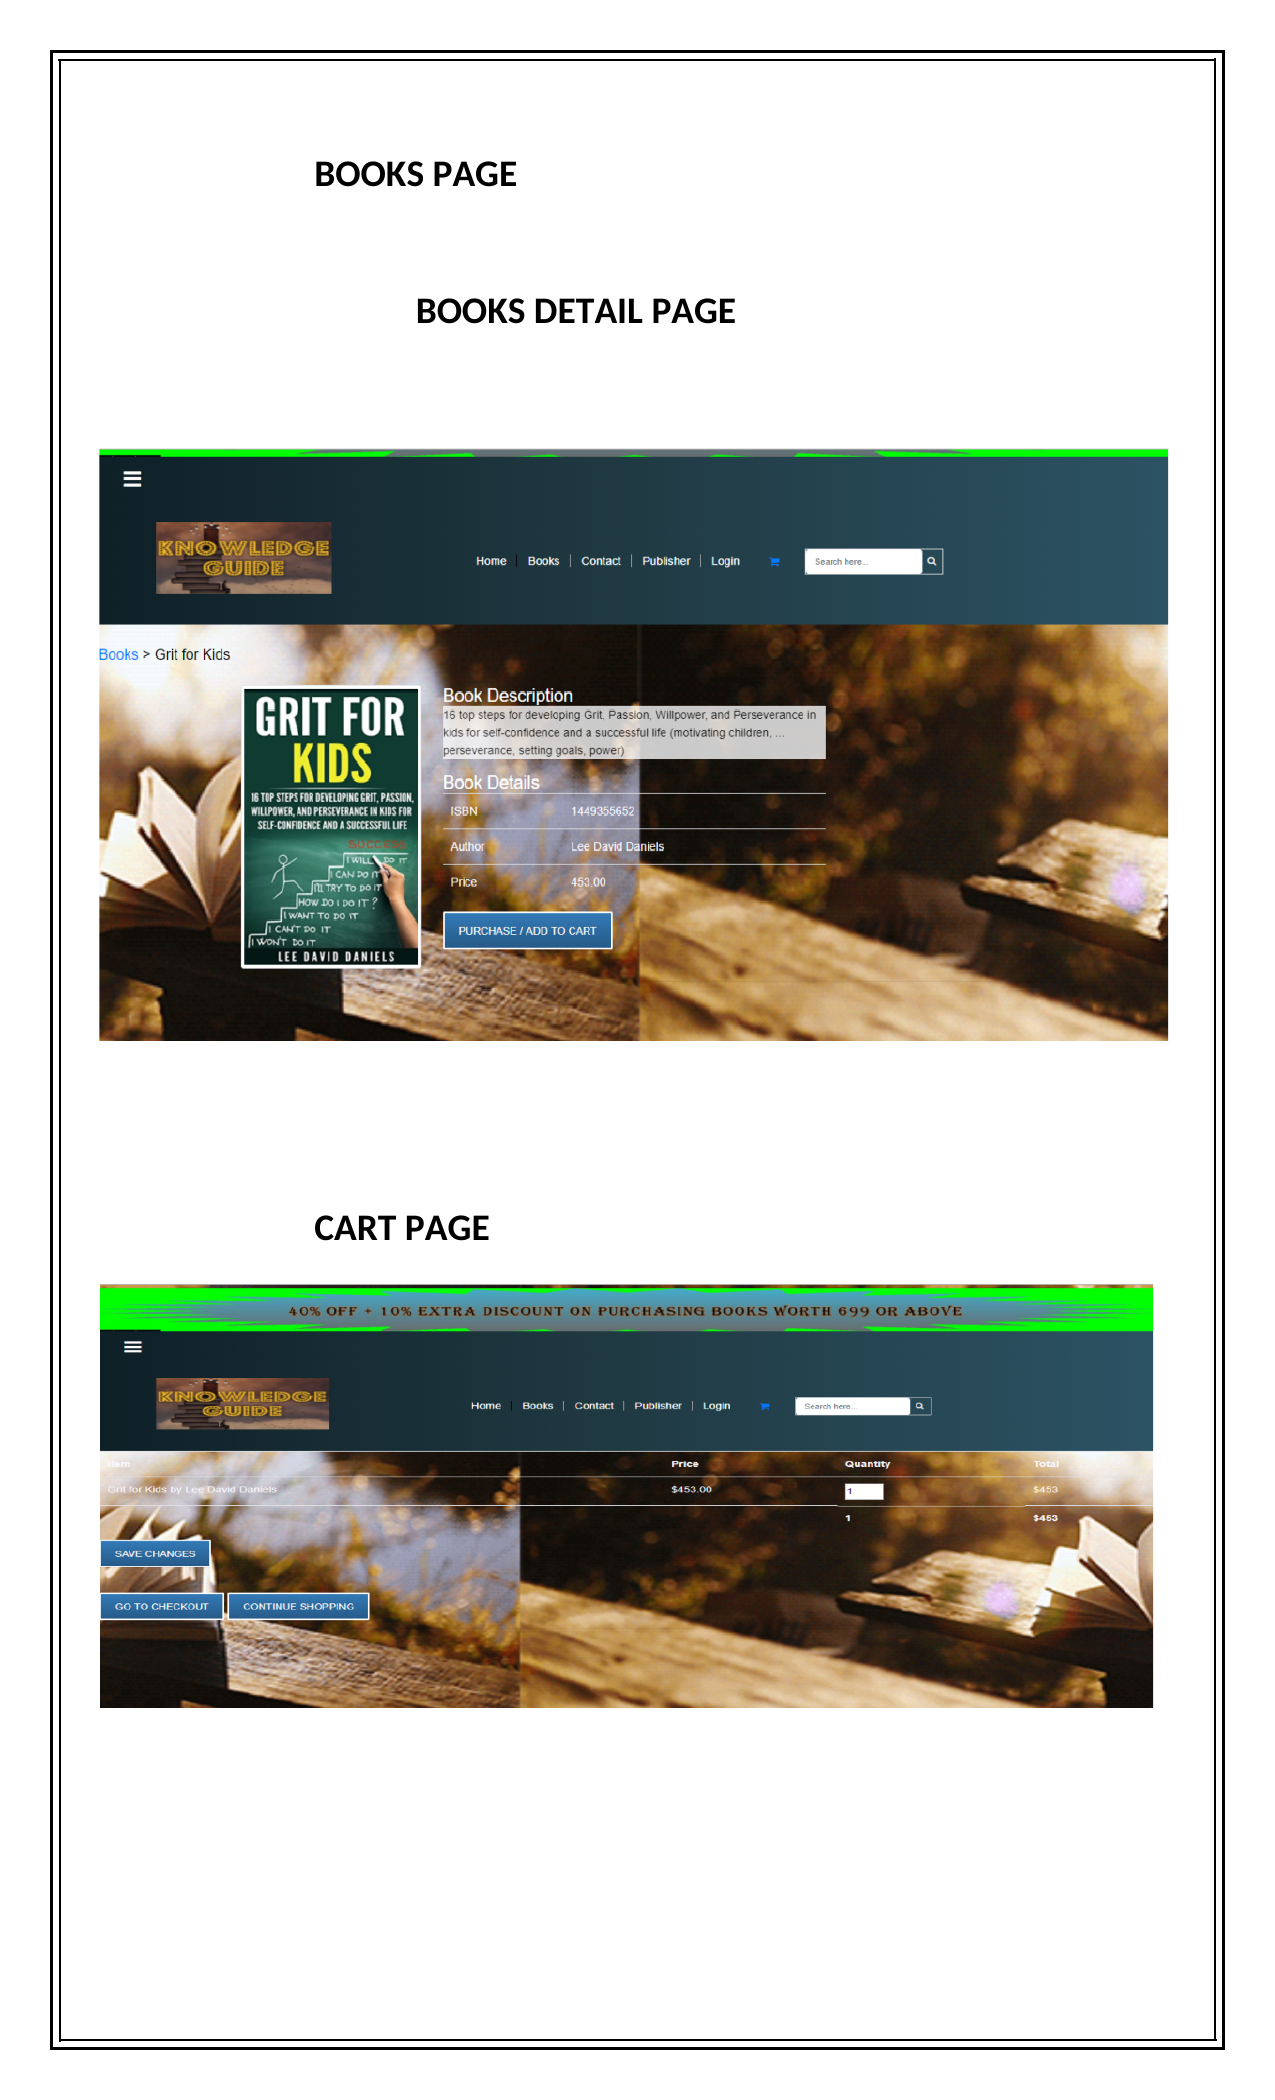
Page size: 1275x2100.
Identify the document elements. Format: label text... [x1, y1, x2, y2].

text CART PAGE [314, 1204, 1119, 1250]
picture [100, 1284, 1154, 1707]
picture [99, 448, 1167, 1039]
text BOOKS DETAIL PAGE [314, 287, 1119, 333]
text BOOKS PAGE [314, 150, 1119, 196]
